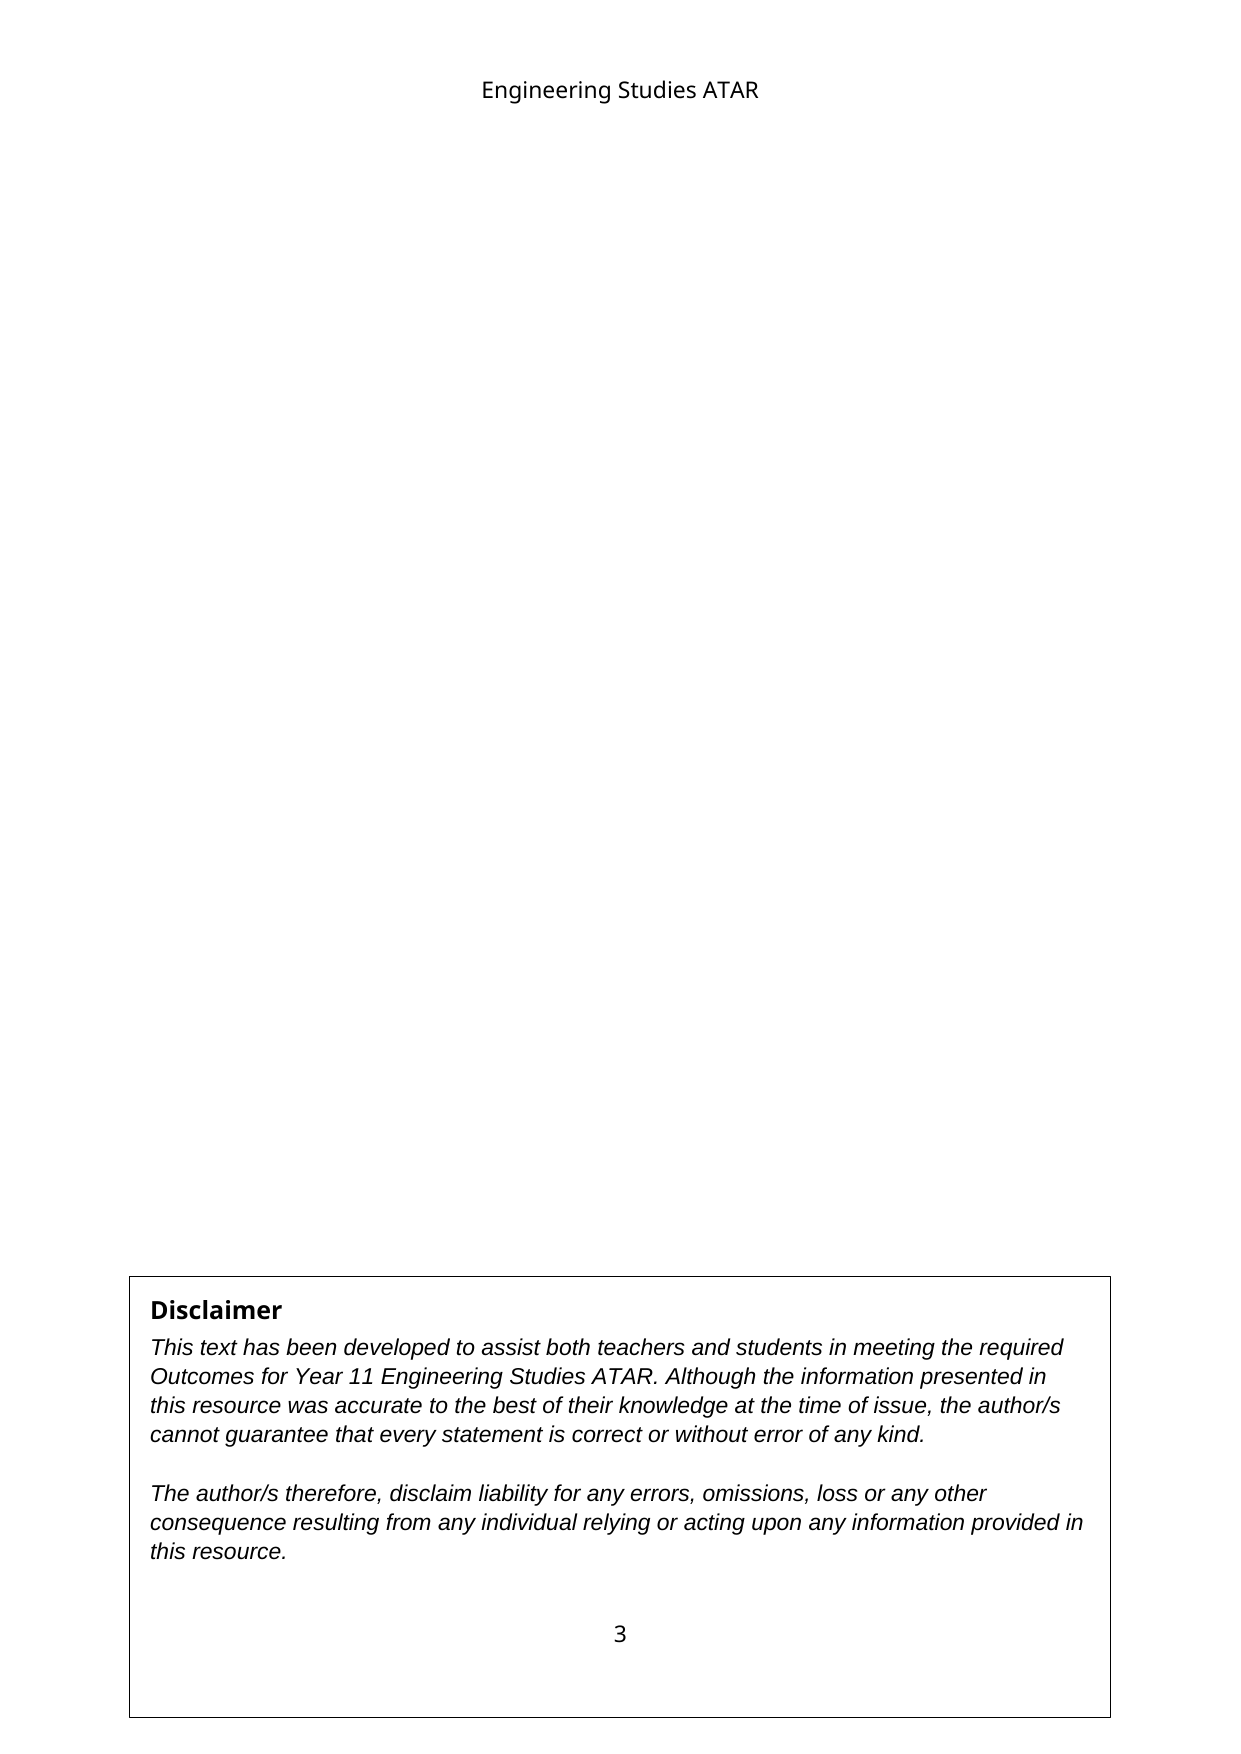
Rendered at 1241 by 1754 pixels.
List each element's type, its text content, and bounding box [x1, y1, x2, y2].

text The author/s therefore, disclaim liability for any errors, omissions, loss or any other consequence resulting from any individual relying or acting upon any information provided in this resource. [150, 1478, 1090, 1565]
text This text has been developed to assist both teachers and students in meeting the required Outcomes for Year 11 Engineering Studies ATAR. Although the information presented in this resource was accurate to the best of their knowledge at the time of issue, the author/s cannot guarantee that every statement is correct or without error of any kind. [150, 1332, 1090, 1448]
text Disclaimer [150, 1293, 1090, 1327]
